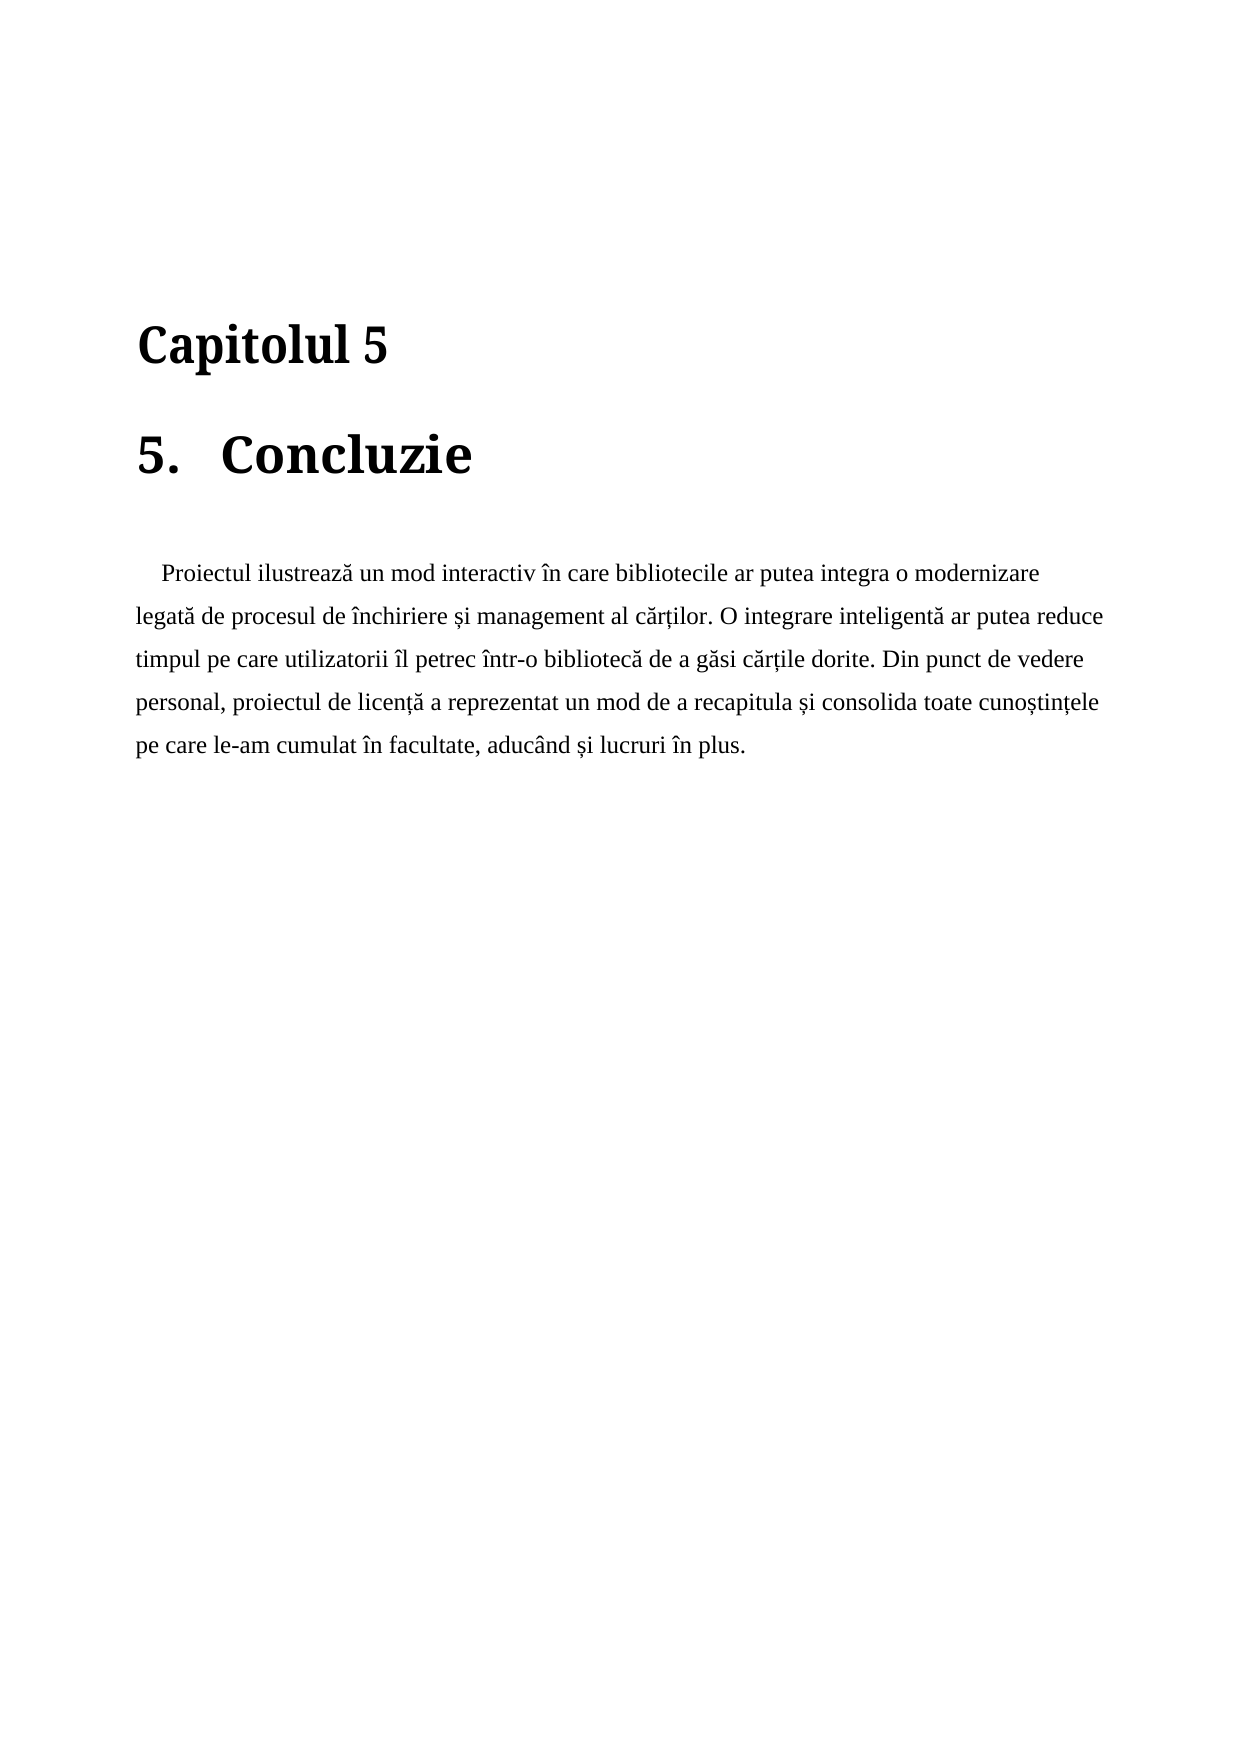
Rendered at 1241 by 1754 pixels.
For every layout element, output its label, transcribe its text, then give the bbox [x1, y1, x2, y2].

text Proiectul ilustrează un mod interactiv în care bibliotecile ar putea integra o modernizare legată de procesul de închiriere și management al cărților. O integrare inteligentă ar putea reduce timpul pe care utilizatorii îl petrec într-o bibliotecă de a găsi cărțile dorite. Din punct de vedere personal, proiectul de licență a reprezentat un mod de a recapitula și consolida toate cunoștințele pe care le-am cumulat în facultate, aducând și lucruri în plus. [135, 558, 1105, 759]
subtitle 5. Concluzie [137, 419, 1105, 558]
